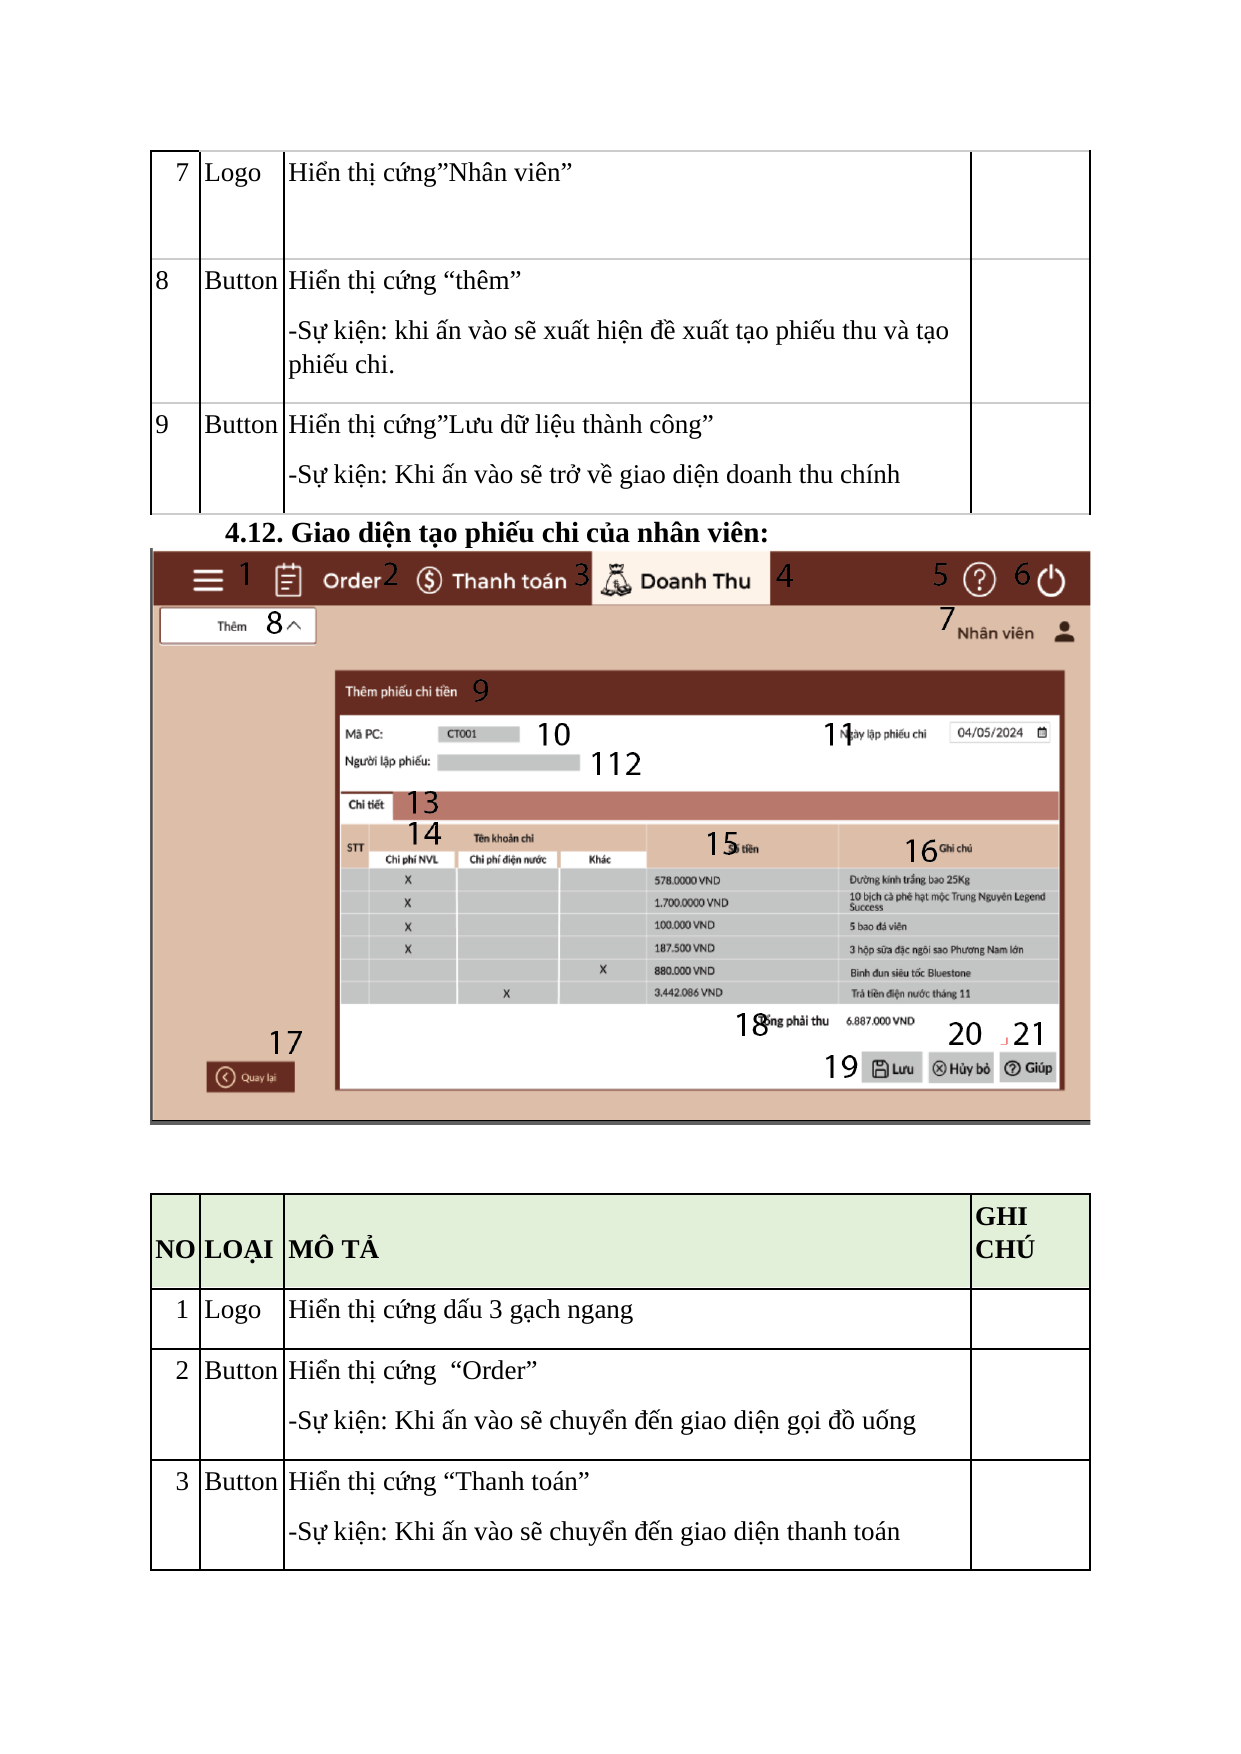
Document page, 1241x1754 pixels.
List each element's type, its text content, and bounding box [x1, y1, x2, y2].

table_cell Hiển thị cứng dấu 3 gạch ngang [285, 1290, 970, 1348]
table_header LOẠI [201, 1195, 283, 1287]
table_cell [972, 1350, 1089, 1459]
table_cell Button [201, 404, 283, 513]
table_cell Hiển thị cứng”Lưu dữ liệu thành công” -Sự kiện: Khi ấn vào sẽ trở về giao diện doanh thu chính [285, 404, 970, 513]
table_cell Logo [201, 1290, 283, 1348]
table_cell Hiển thị cứng”Nhân viên” [285, 152, 970, 258]
picture [150, 548, 1091, 1125]
table_header NO [152, 1195, 199, 1287]
table_cell Hiển thị cứng “Order” -Sự kiện: Khi ấn vào sẽ chuyển đến giao diện gọi đồ uống [285, 1350, 970, 1459]
table_cell Button [201, 1461, 283, 1569]
table_cell [972, 404, 1089, 513]
table_cell Hiển thị cứng “thêm” -Sự kiện: khi ấn vào sẽ xuất hiện đề xuất tạo phiếu thu và tạo phiếu chi. [285, 260, 970, 402]
table_cell Button [201, 260, 283, 402]
table_cell 1 [152, 1290, 199, 1348]
table_cell [972, 1461, 1089, 1569]
table_cell Button [201, 1350, 283, 1459]
table_cell [972, 152, 1089, 258]
table_cell 2 [152, 1350, 199, 1459]
table_cell Logo [201, 152, 283, 258]
table_cell [972, 1290, 1089, 1348]
table_cell 8 [152, 260, 199, 402]
text 4.12. Giao diện tạo phiếu chi của nhân viên: [225, 515, 1090, 548]
table_header MÔ TẢ [285, 1195, 970, 1287]
table_cell Hiển thị cứng “Thanh toán” -Sự kiện: Khi ấn vào sẽ chuyển đến giao diện thanh toán [285, 1461, 970, 1569]
table_cell 3 [152, 1461, 199, 1569]
table_cell 7 [152, 152, 199, 258]
table_cell 9 [152, 404, 199, 513]
table_header GHI CHÚ [972, 1195, 1089, 1287]
table_cell [972, 260, 1089, 402]
